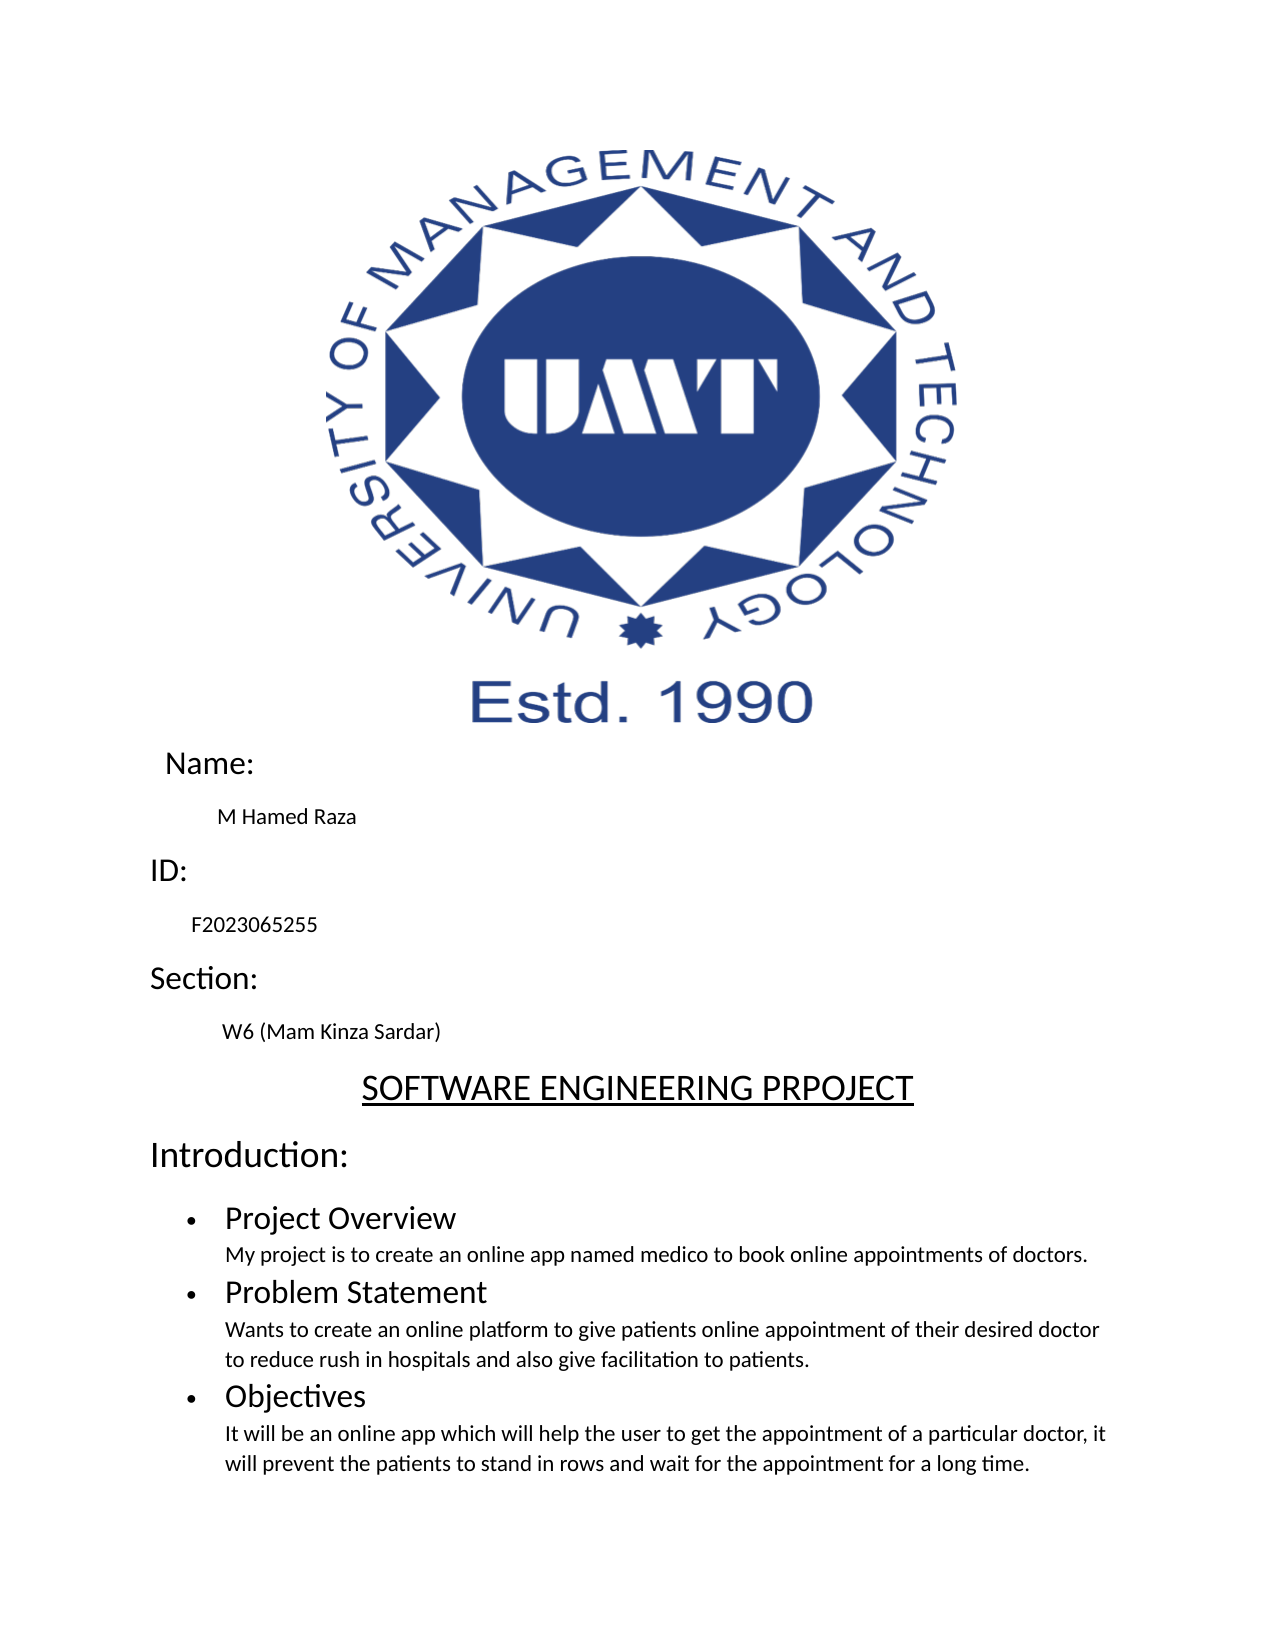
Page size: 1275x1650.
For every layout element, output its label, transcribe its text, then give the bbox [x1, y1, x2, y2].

text Introduction: [150, 1131, 1125, 1176]
list Objectives [187, 1375, 1125, 1416]
list Project Overview [187, 1197, 1125, 1237]
list Problem Statement [187, 1271, 1125, 1312]
text Wants to create an online platform to give patients online appointment of their desired doctor to reduce rush in hospitals and also give facilitation to patients. [225, 1315, 1125, 1373]
text SOFTWARE ENGINEERING PRPOJECT [150, 1064, 1125, 1110]
text It will be an online app which will help the user to get the appointment of a particular doctor, it will prevent the patients to stand in rows and wait for the appointment for a long time. [225, 1419, 1125, 1477]
picture [326, 150, 957, 723]
text M Hamed Raza [150, 802, 1125, 831]
text F2023065255 [150, 910, 1125, 938]
text Section: [150, 957, 1125, 998]
text My project is to create an online app named medico to book online appointments of doctors. [225, 1241, 1125, 1269]
text W6 (Mam Kinza Sardar) [150, 1017, 1125, 1046]
text Name: [150, 742, 1125, 783]
text ID: [150, 849, 1125, 890]
